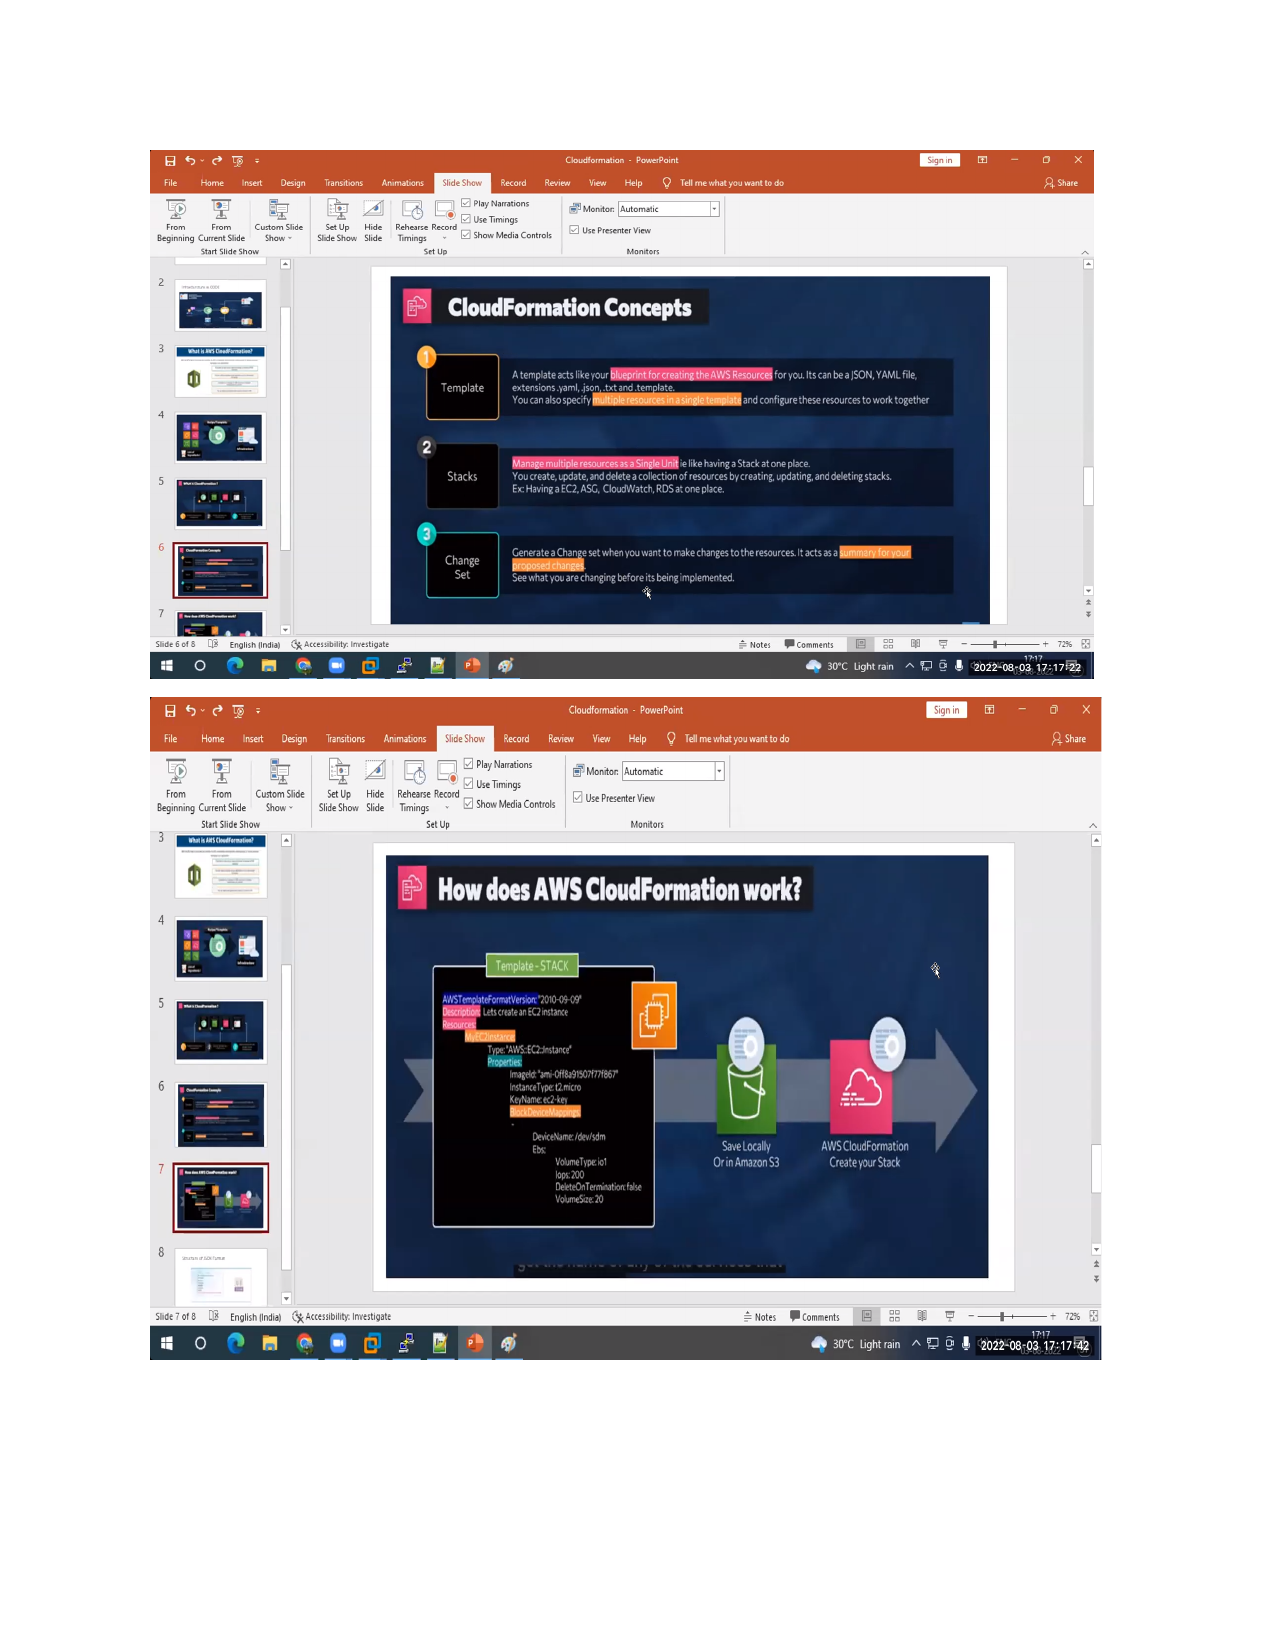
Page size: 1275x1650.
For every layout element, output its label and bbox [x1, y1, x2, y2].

picture [150, 697, 1102, 1360]
picture [150, 150, 1094, 679]
